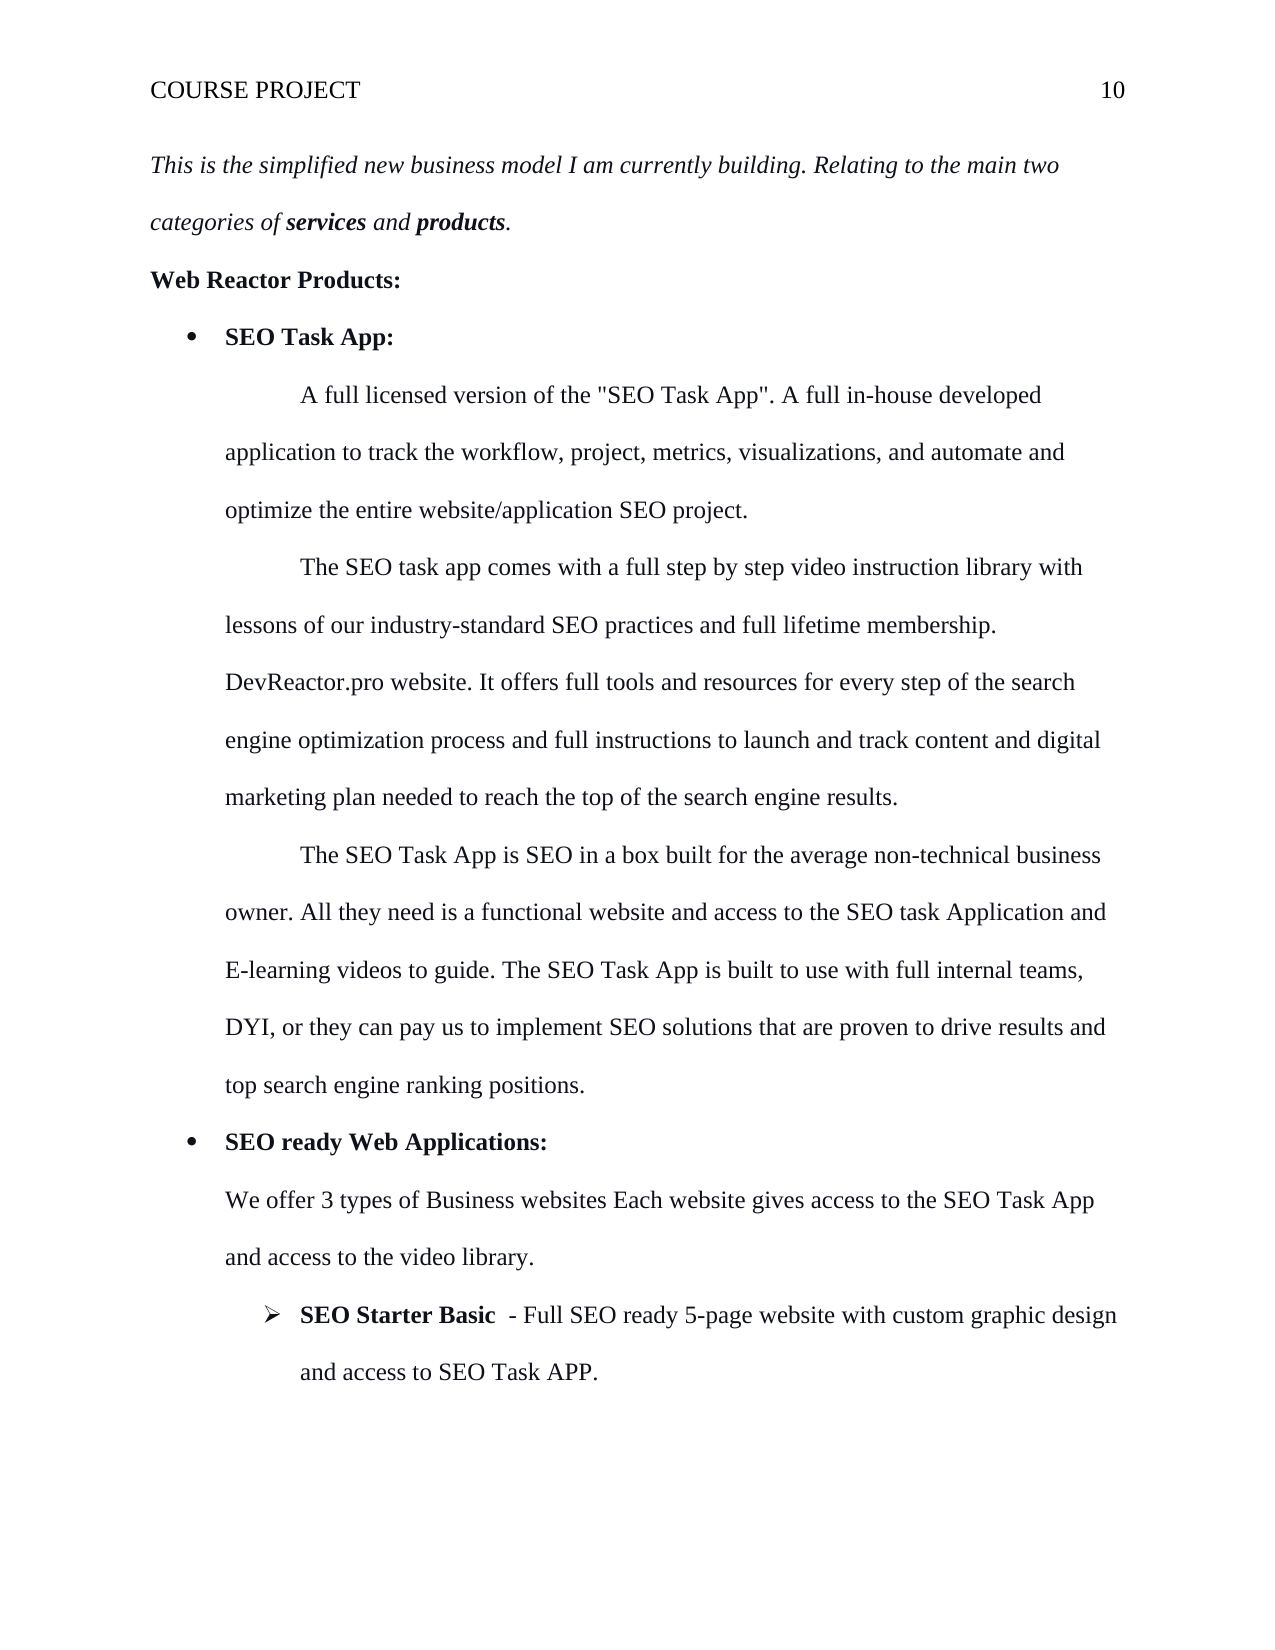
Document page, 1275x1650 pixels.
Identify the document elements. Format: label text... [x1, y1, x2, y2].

list SEO ready Web Applications: [187, 1127, 1125, 1156]
list A full licensed version of the "SEO Task App". A full in-house developed application to track the workflow, project, metrics, visualizations, and automate and optimize the entire website/application SEO project. [225, 380, 1125, 524]
list We offer 3 types of Business websites Each website gives access to the SEO Task App and access to the video library. [225, 1185, 1125, 1271]
list SEO Task App: [187, 322, 1125, 351]
text This is the simplified new business model I am currently building. Relating to the main two categories of services and products. [150, 150, 1125, 236]
list The SEO Task App is SEO in a box built for the average non-technical business owner. All they need is a functional website and access to the SEO task Application and E-learning videos to guide. The SEO Task App is built to use with full internal teams, DYI, or they can pay us to implement SEO solutions that are proven to drive results and top search engine ranking positions. [225, 840, 1125, 1099]
list The SEO task app comes with a full step by step video instruction library with lessons of our industry-standard SEO practices and full lifetime membership. DevReactor.pro website. It offers full tools and resources for every step of the search engine optimization process and full instructions to launch and track content and digital marketing plan needed to reach the top of the search engine results. [225, 552, 1125, 811]
list Web Reactor Products: [150, 265, 1125, 294]
list SEO Starter Basic - Full SEO ready 5-page website with custom graphic design and access to SEO Task APP. [262, 1300, 1125, 1386]
